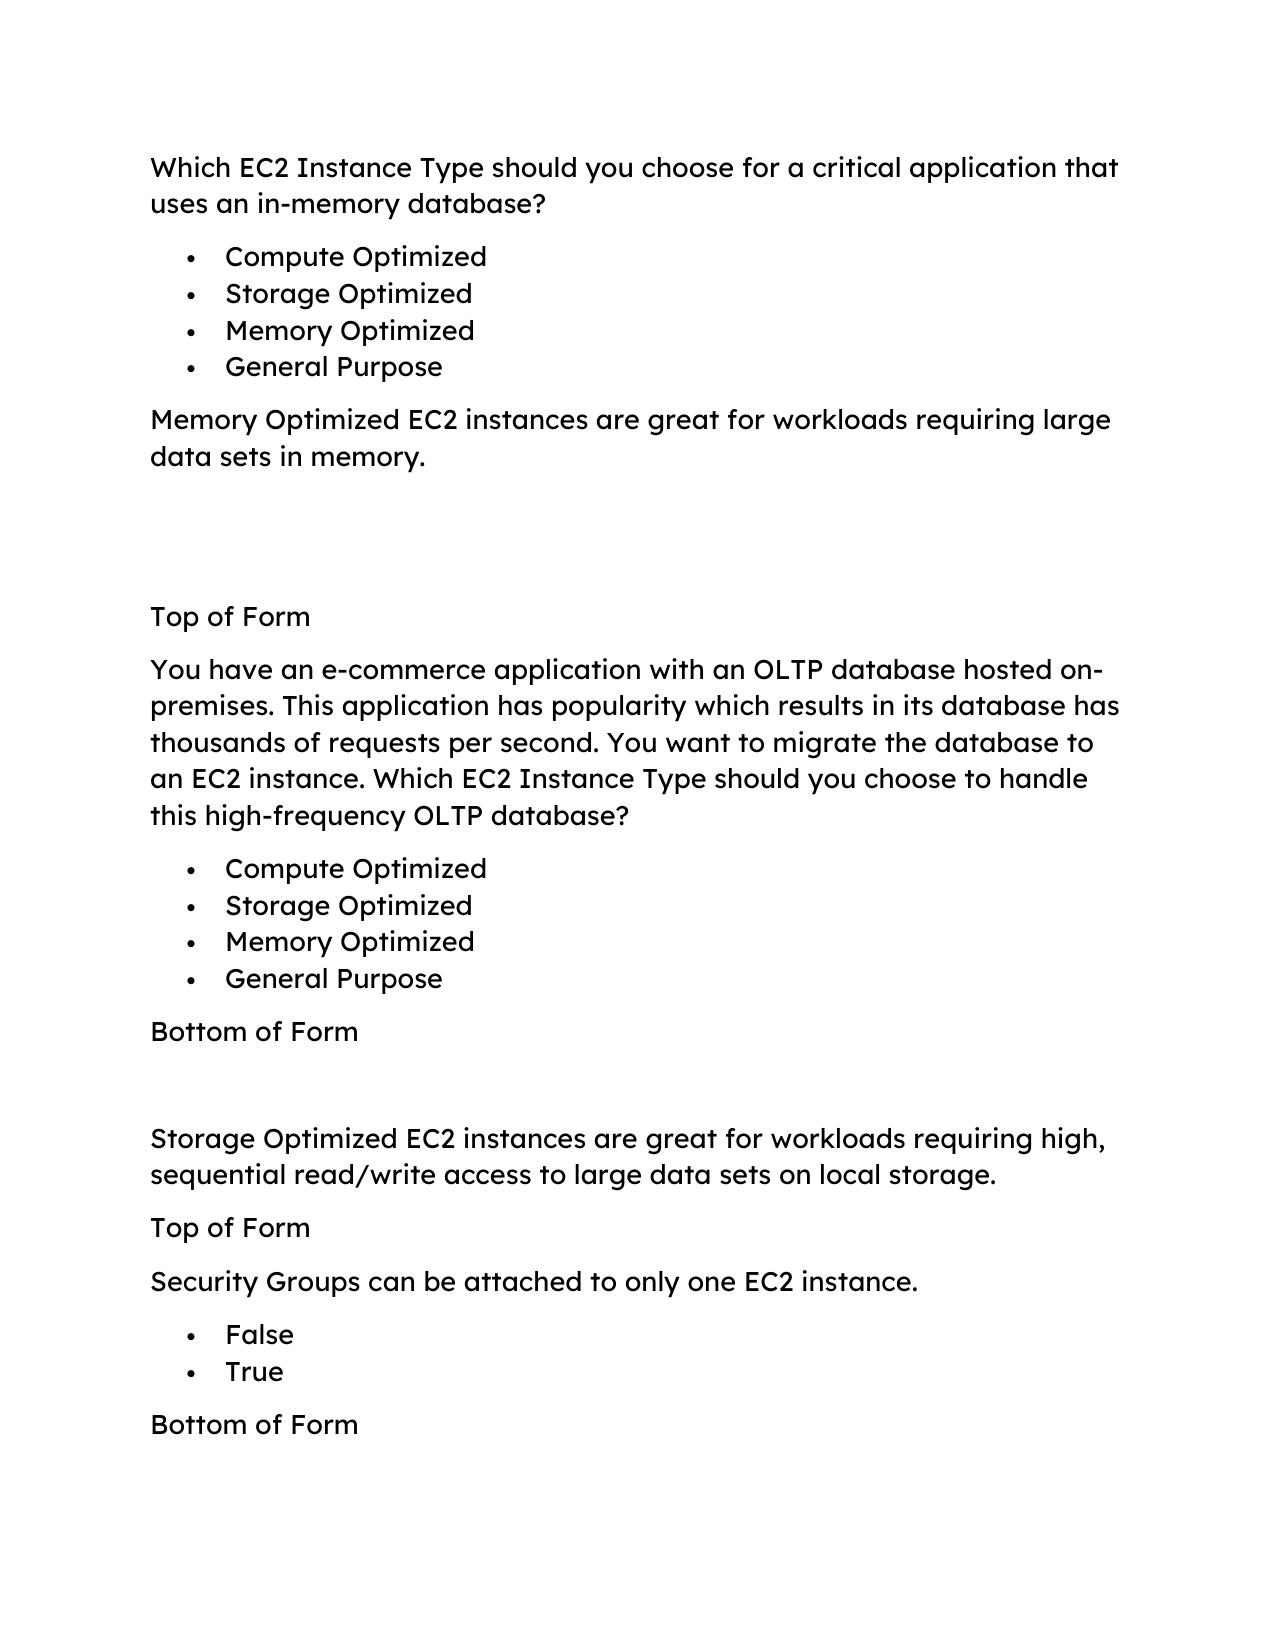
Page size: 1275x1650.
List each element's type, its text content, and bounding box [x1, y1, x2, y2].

list True [187, 1354, 1125, 1388]
text You have an e-commerce application with an OLTP database hosted on-premises. This application has popularity which results in its database has thousands of requests per second. You want to migrate the database to an EC2 instance. Which EC2 Instance Type should you choose to handle this high-frequency OLTP database? [150, 652, 1125, 832]
list General Purpose [187, 349, 1125, 383]
text Bottom of Form [150, 1014, 1125, 1048]
list Compute Optimized [187, 852, 1125, 886]
list Storage Optimized [187, 276, 1125, 310]
list Memory Optimized [187, 925, 1125, 959]
text Top of Form [150, 1211, 1125, 1245]
list Memory Optimized [187, 313, 1125, 347]
list Storage Optimized [187, 888, 1125, 922]
text Bottom of Form [150, 1407, 1125, 1441]
list False [187, 1317, 1125, 1351]
text Storage Optimized EC2 instances are great for workloads requiring high, sequential read/write access to large data sets on local storage. [150, 1121, 1125, 1191]
text Which EC2 Instance Type should you choose for a critical application that uses an in-memory database? [150, 150, 1125, 220]
list Compute Optimized [187, 240, 1125, 274]
list General Purpose [187, 961, 1125, 995]
text Top of Form [150, 599, 1125, 633]
text Memory Optimized EC2 instances are great for workloads requiring large data sets in memory.Bottom of Form [150, 403, 1125, 473]
text Security Groups can be attached to only one EC2 instance. [150, 1264, 1125, 1298]
